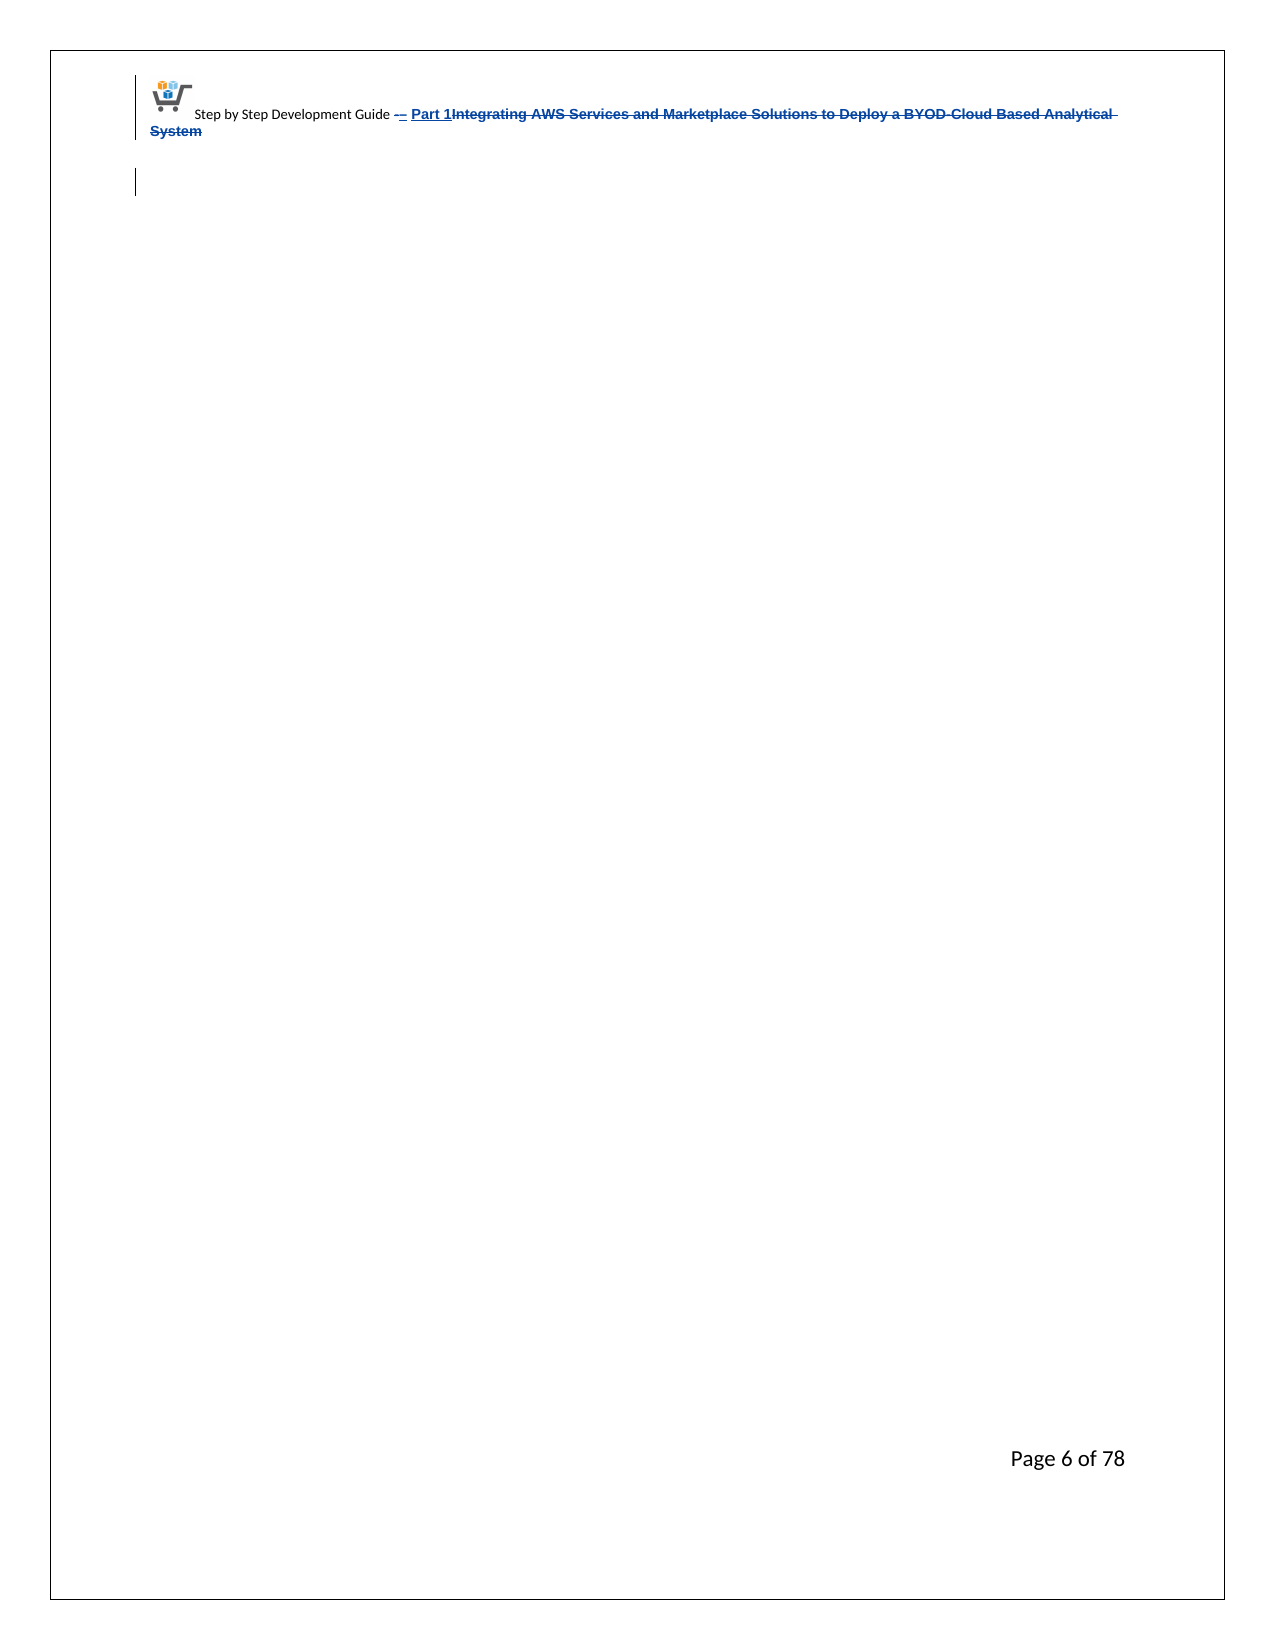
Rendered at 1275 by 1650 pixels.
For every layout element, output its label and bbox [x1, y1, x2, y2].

picture [150, 75, 195, 120]
